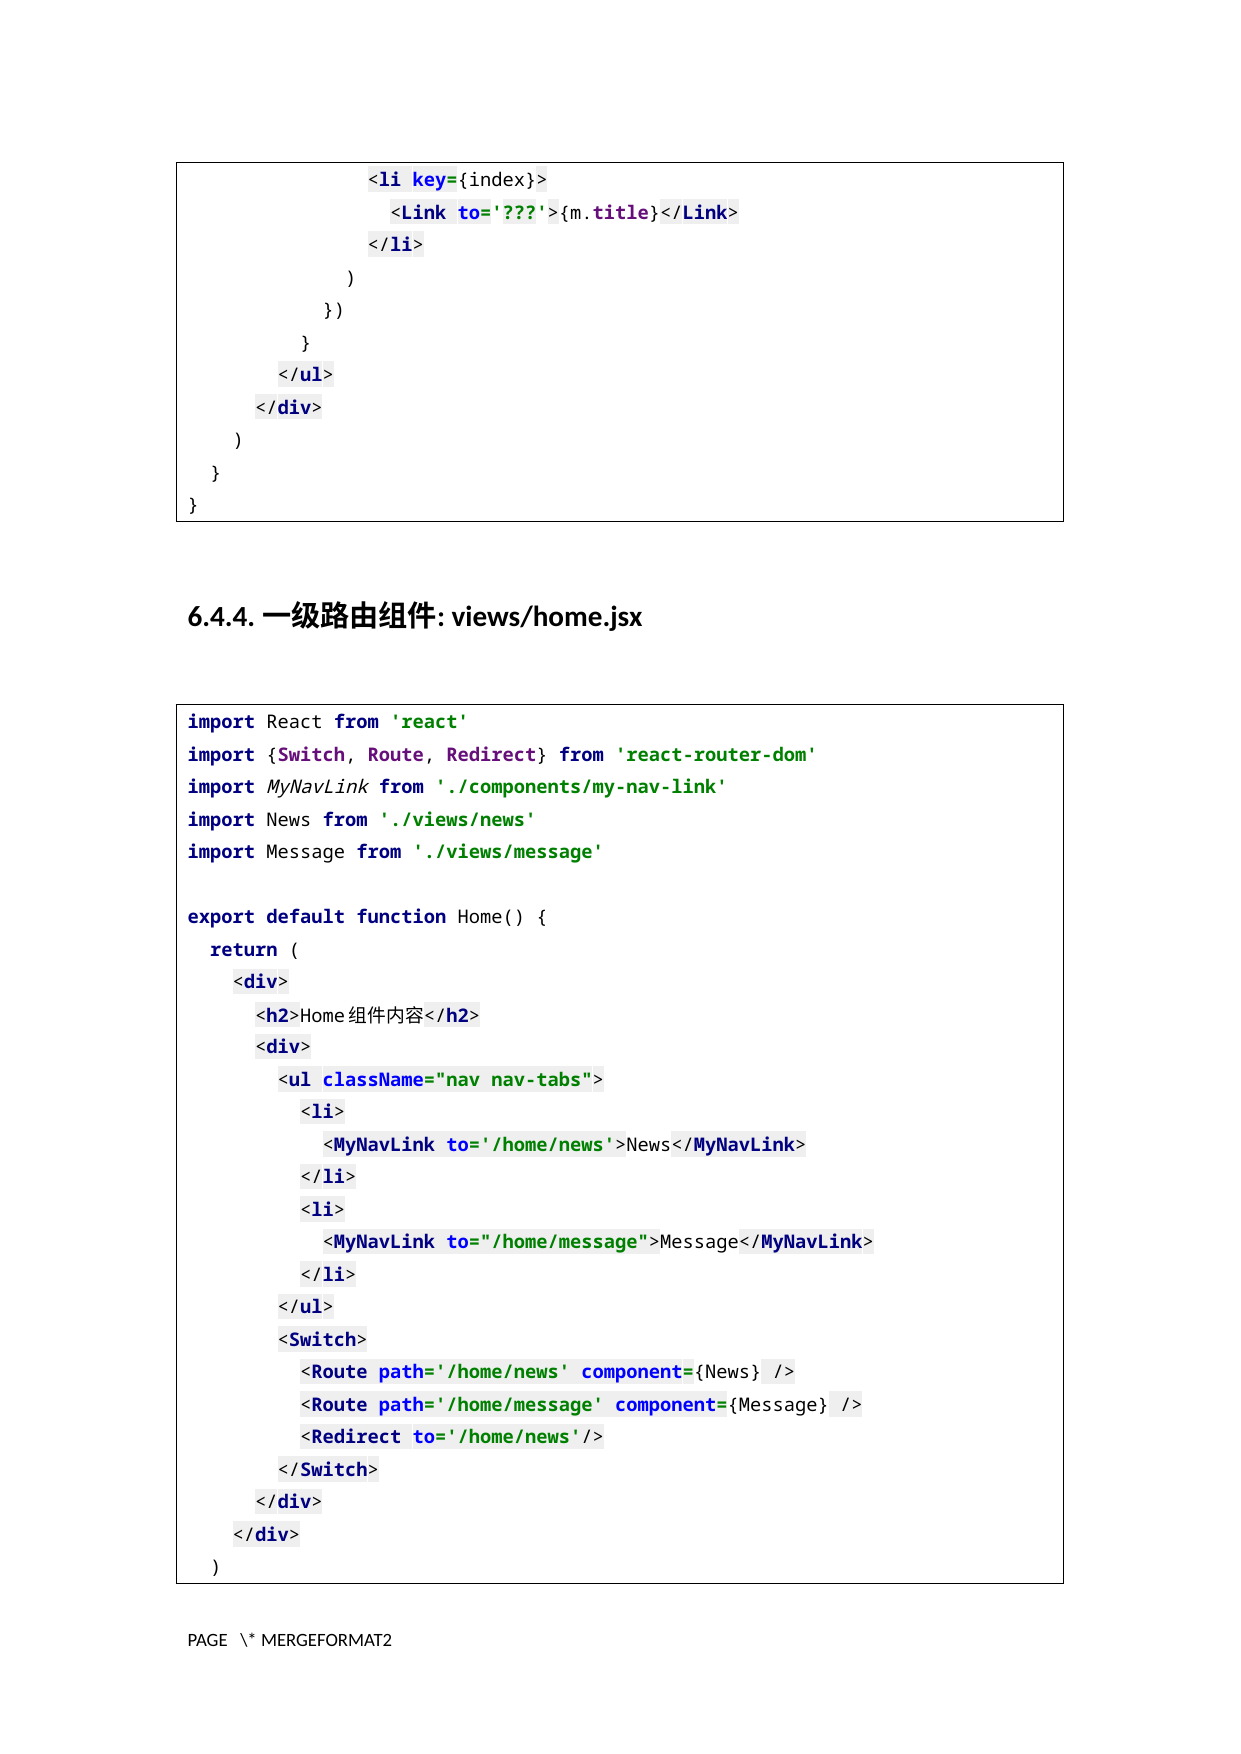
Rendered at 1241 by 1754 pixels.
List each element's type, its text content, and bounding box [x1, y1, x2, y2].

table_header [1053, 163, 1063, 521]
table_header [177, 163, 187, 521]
subtitle 6.4.4. 一级路由组件: views/home.jsx [187, 581, 1053, 646]
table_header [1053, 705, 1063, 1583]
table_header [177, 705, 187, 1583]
